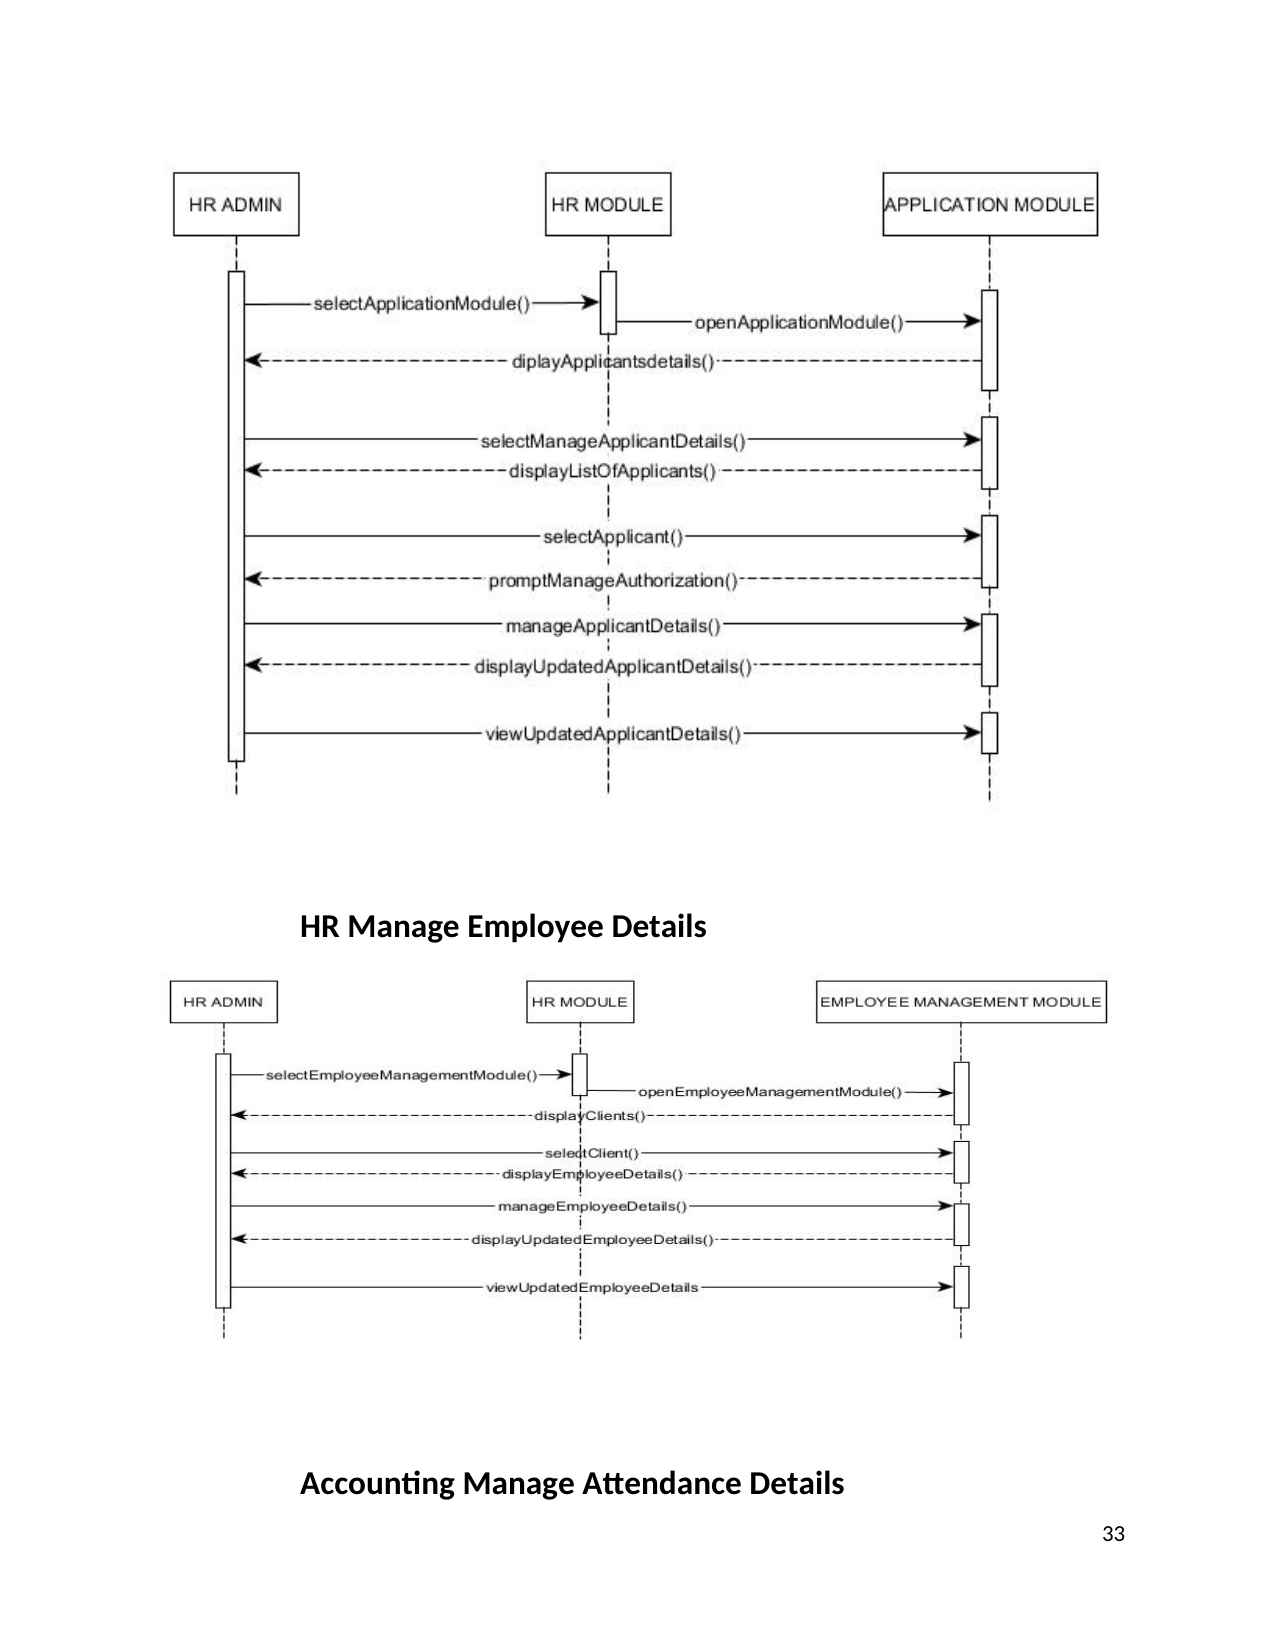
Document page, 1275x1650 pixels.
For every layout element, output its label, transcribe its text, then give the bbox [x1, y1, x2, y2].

picture [150, 150, 1122, 886]
text HR Manage Employee Details [150, 905, 1125, 946]
text Accounting Manage Attendance Details [225, 1462, 1125, 1503]
picture [150, 965, 1125, 1396]
